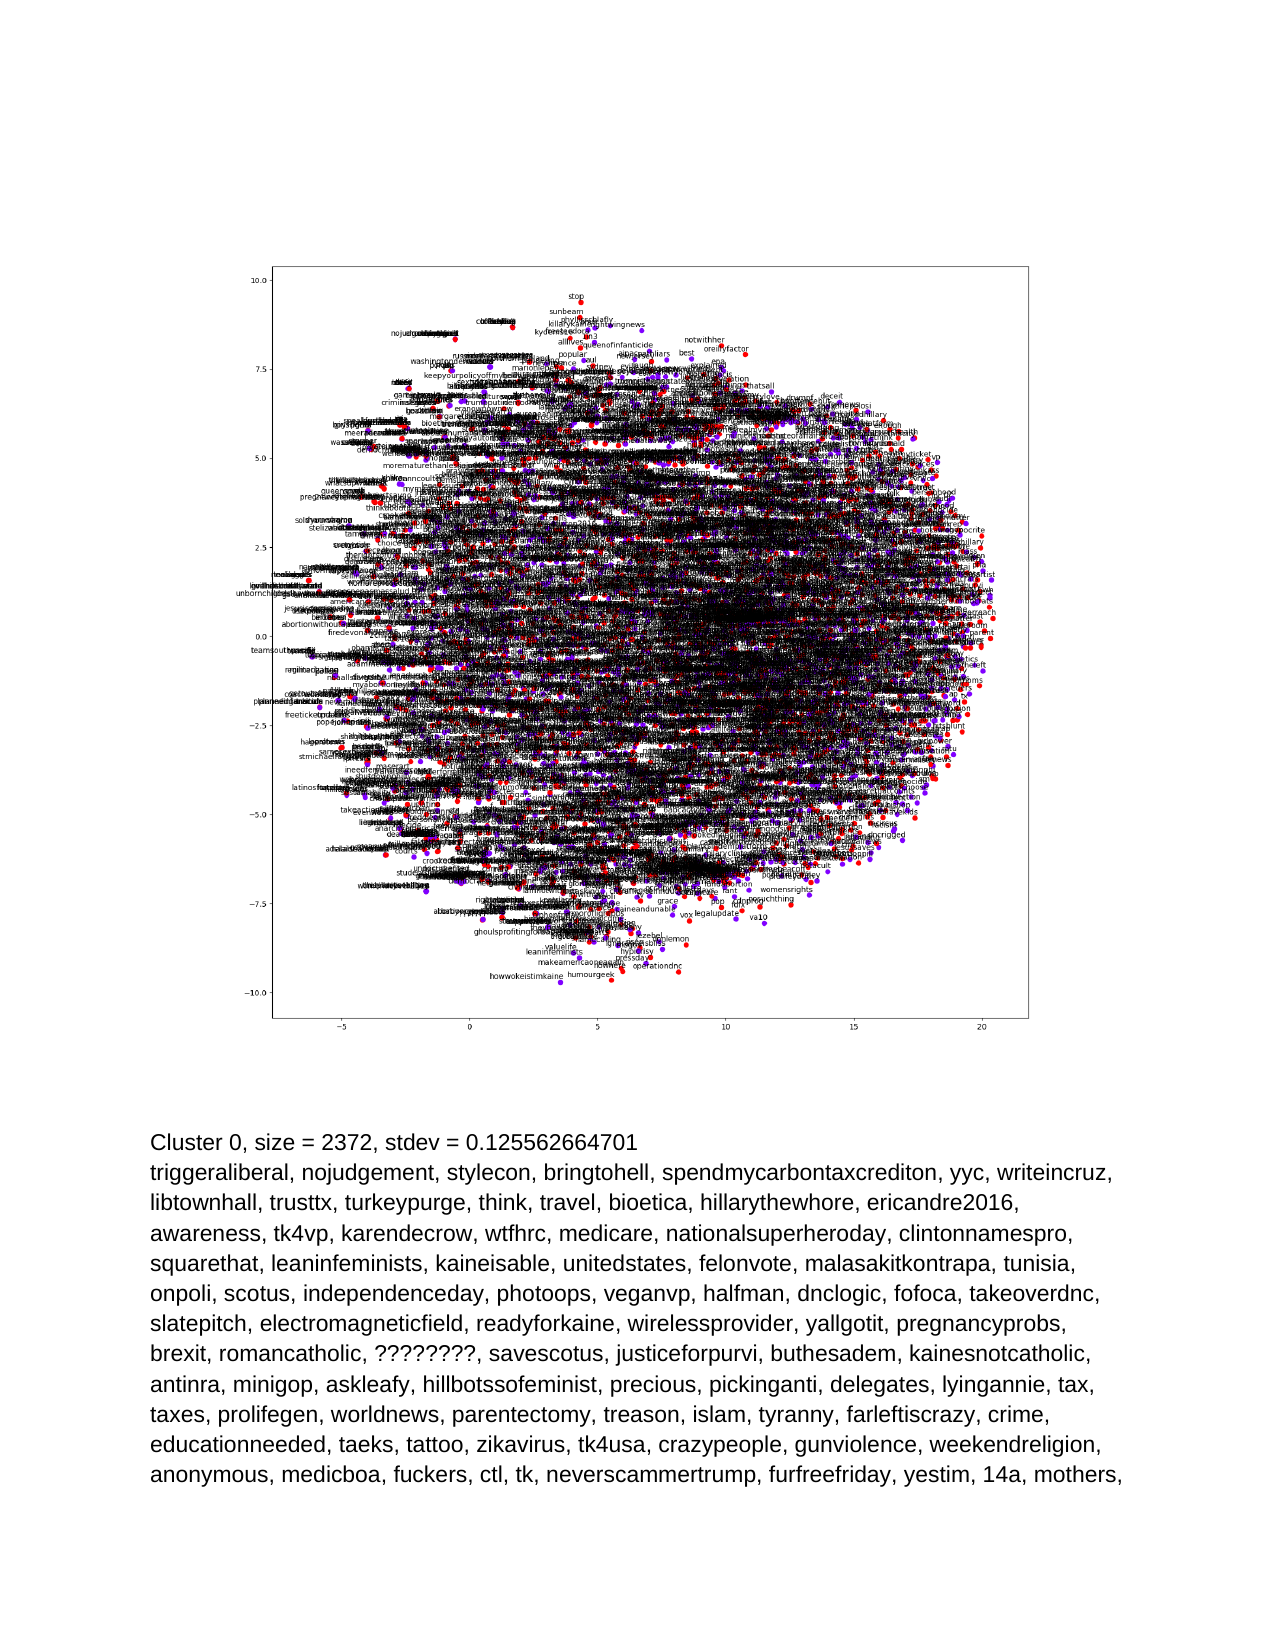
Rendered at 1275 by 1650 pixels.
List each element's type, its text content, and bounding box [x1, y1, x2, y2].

text Cluster 0, size = 2372, stdev = 0.125562664701 [150, 1129, 1125, 1155]
picture [150, 150, 1125, 1125]
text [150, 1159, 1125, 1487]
